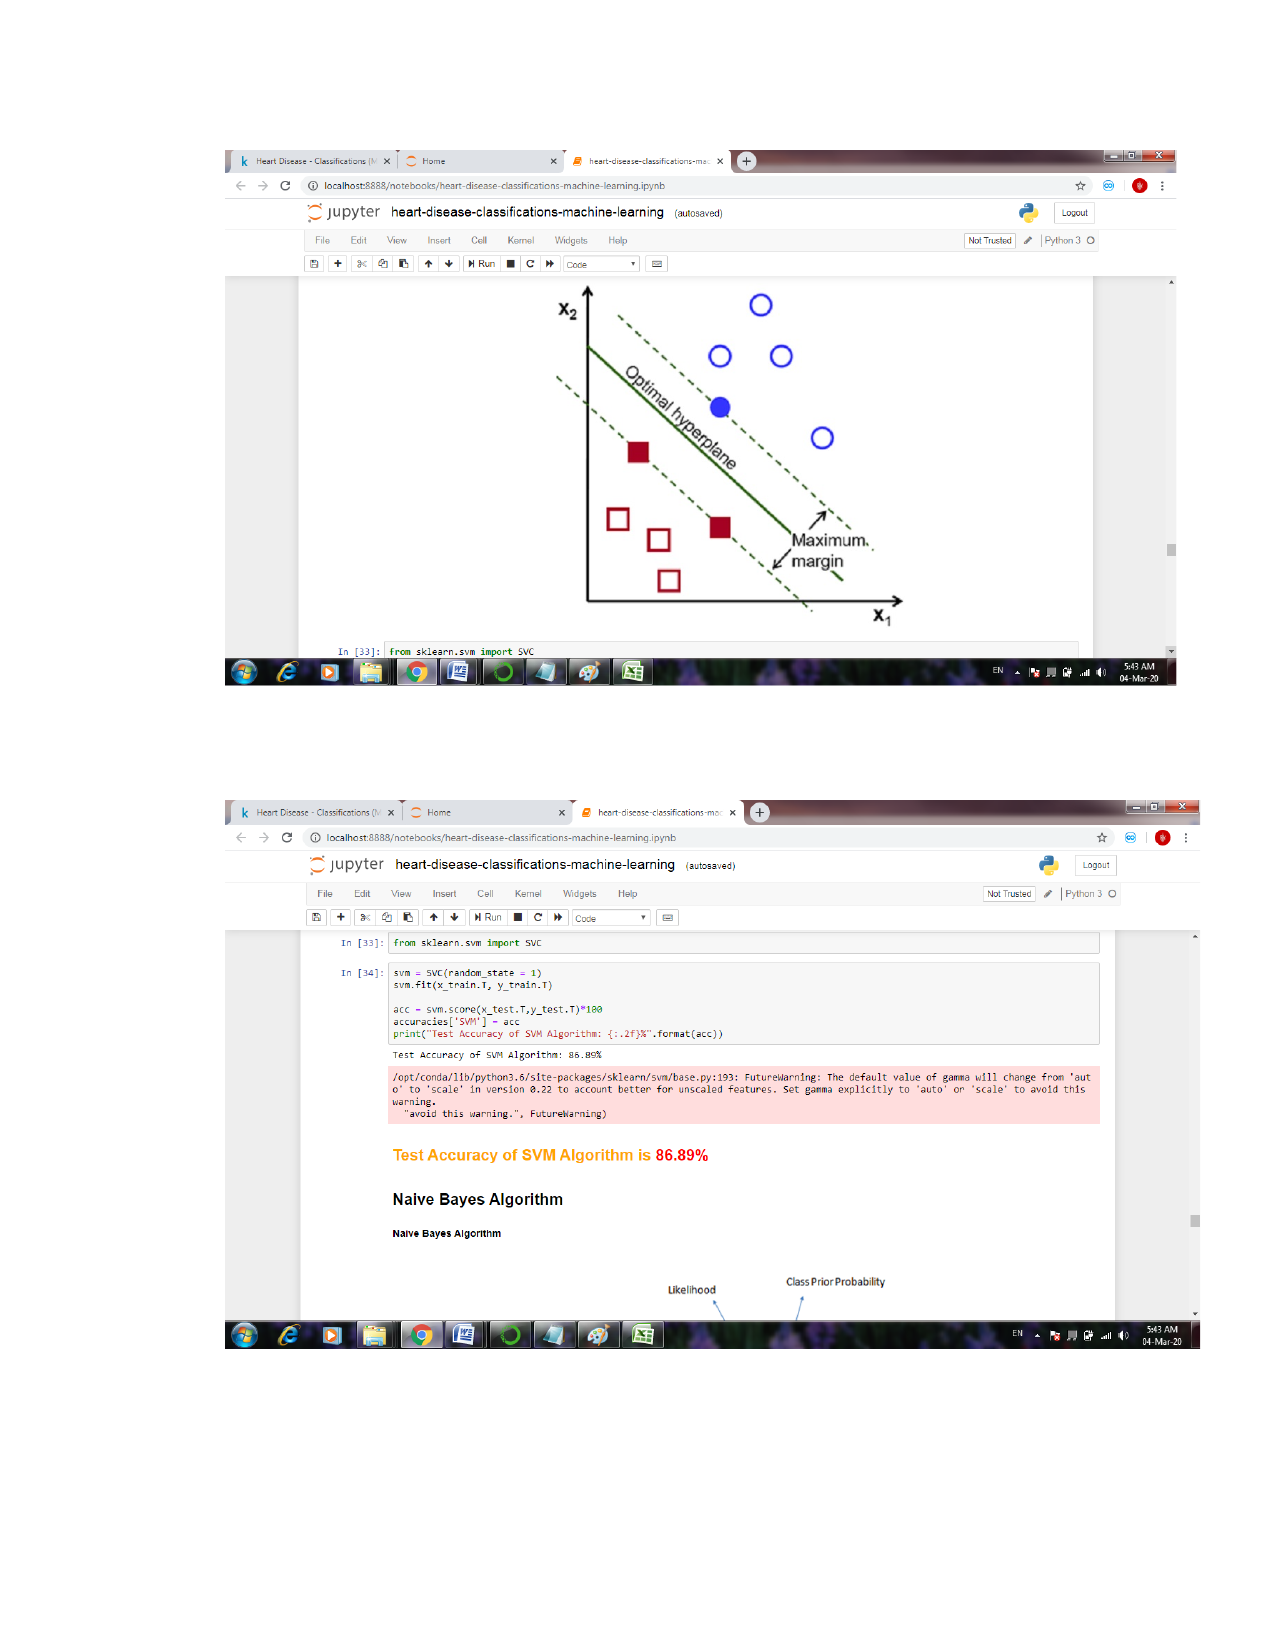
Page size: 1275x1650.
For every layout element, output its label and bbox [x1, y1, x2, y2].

picture [225, 800, 1200, 1463]
picture [225, 150, 1177, 797]
